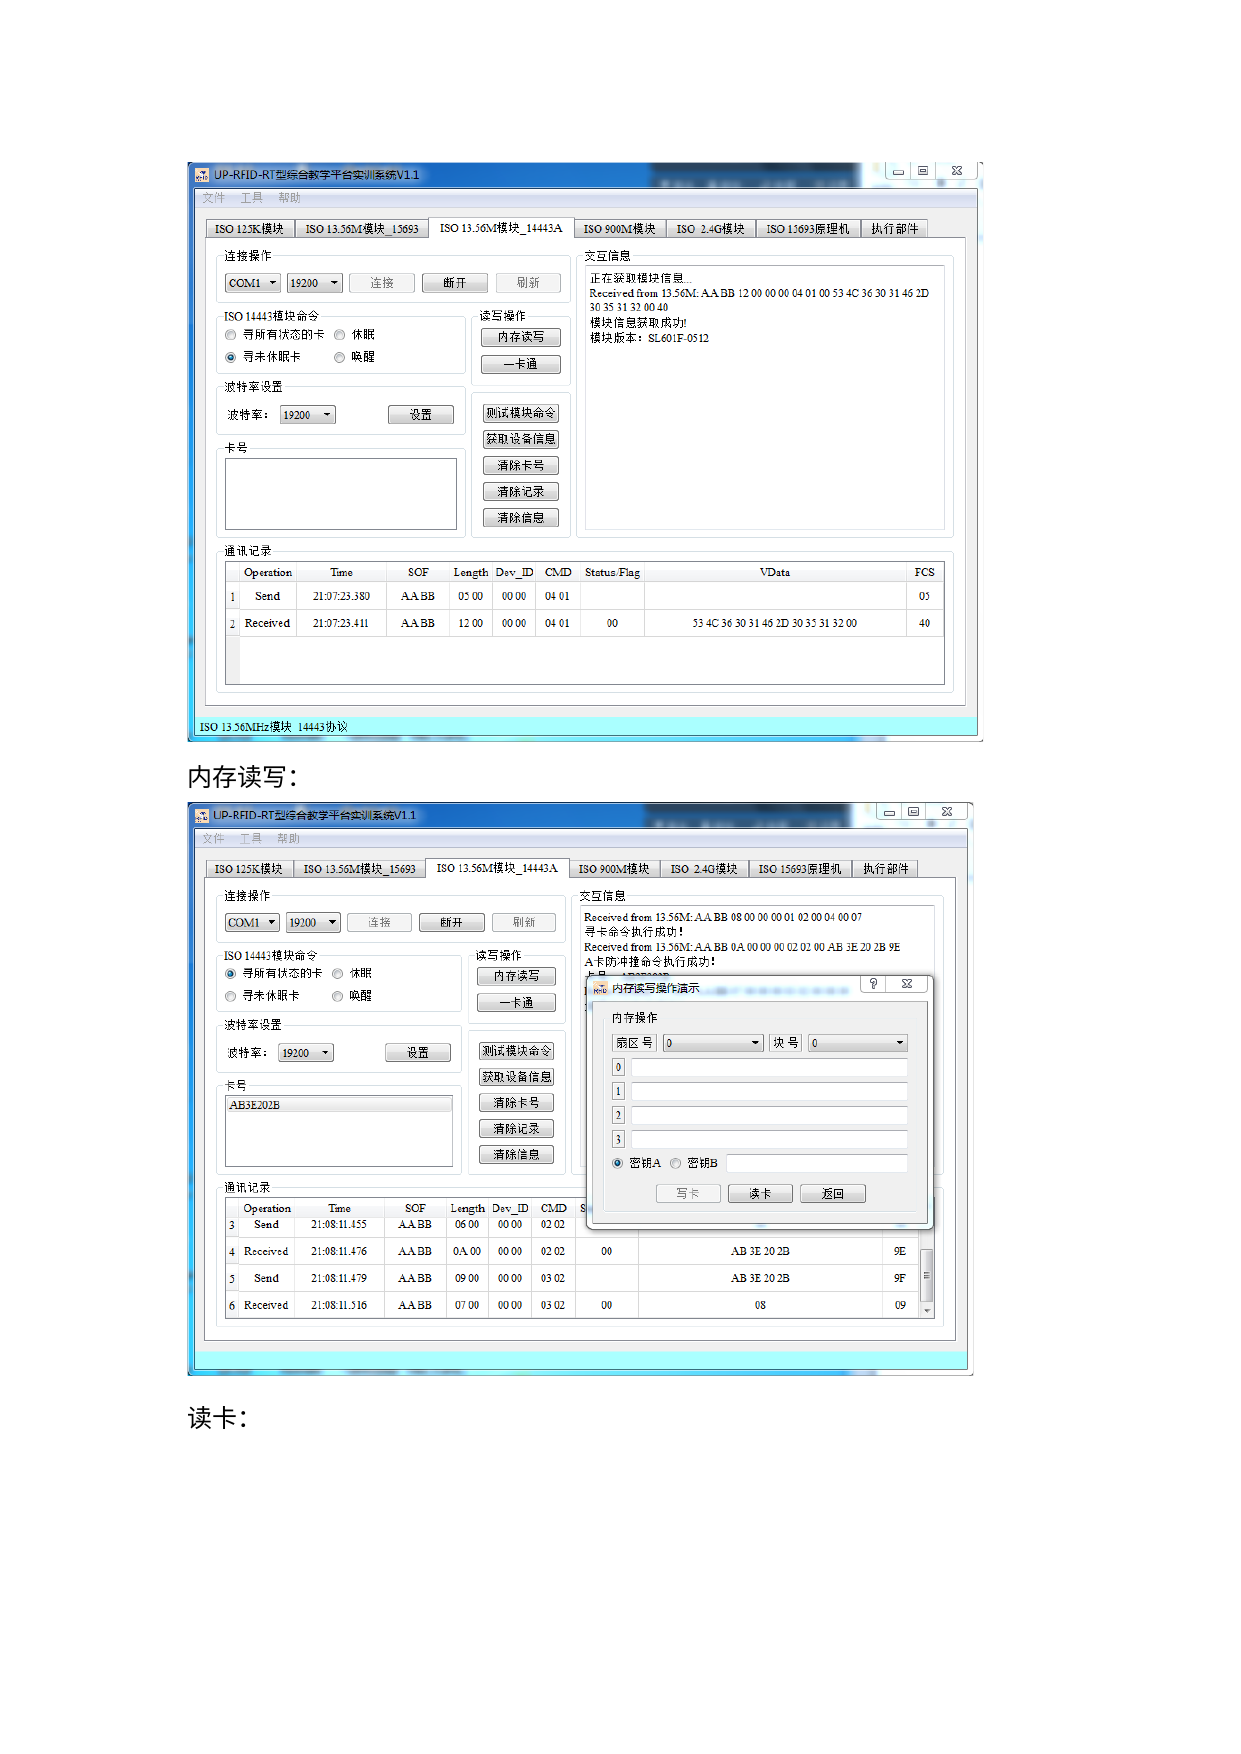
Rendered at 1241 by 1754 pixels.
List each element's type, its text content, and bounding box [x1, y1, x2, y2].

picture [187, 162, 984, 742]
picture [187, 802, 974, 1376]
text 内存读写： [187, 755, 1053, 795]
text 读卡： [187, 1396, 1053, 1436]
